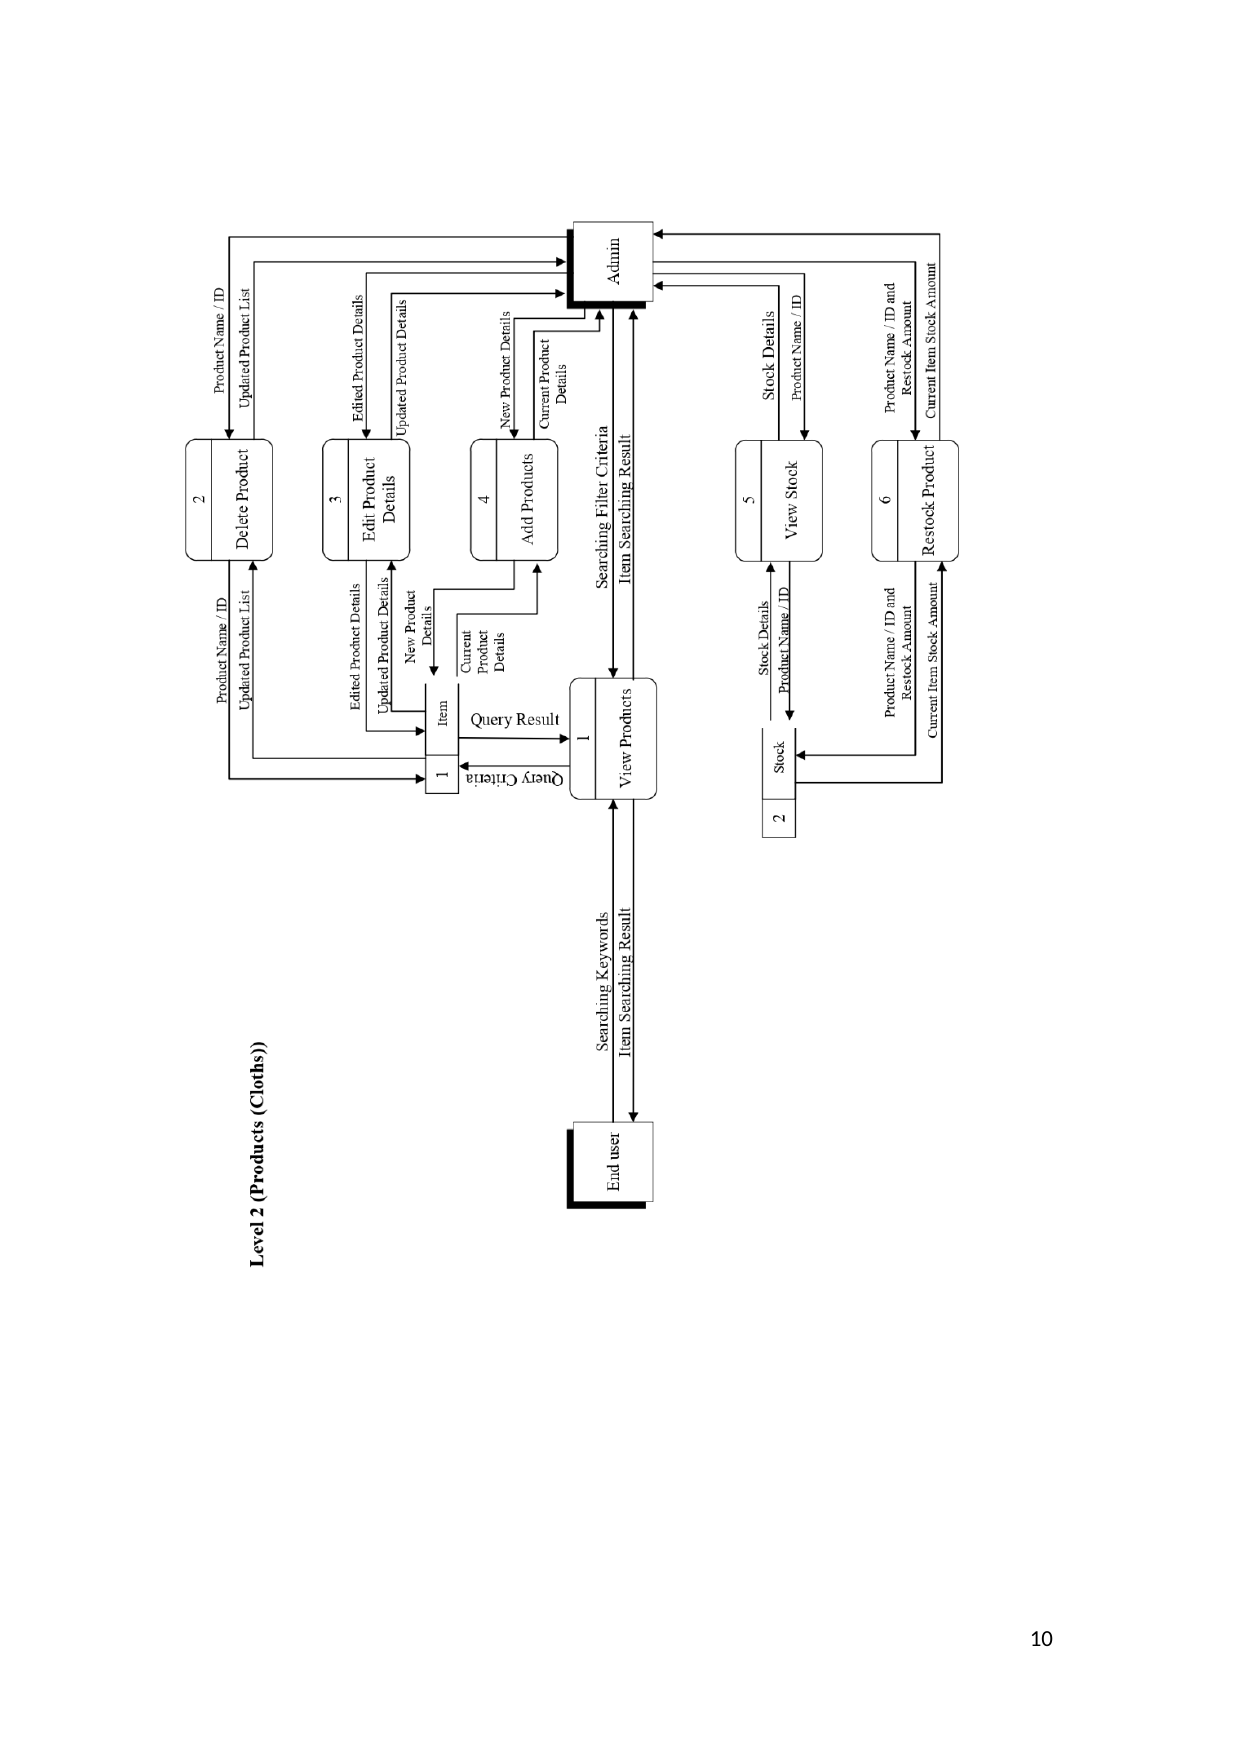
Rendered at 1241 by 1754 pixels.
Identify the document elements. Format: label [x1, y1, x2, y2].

picture [171, 151, 1034, 1326]
